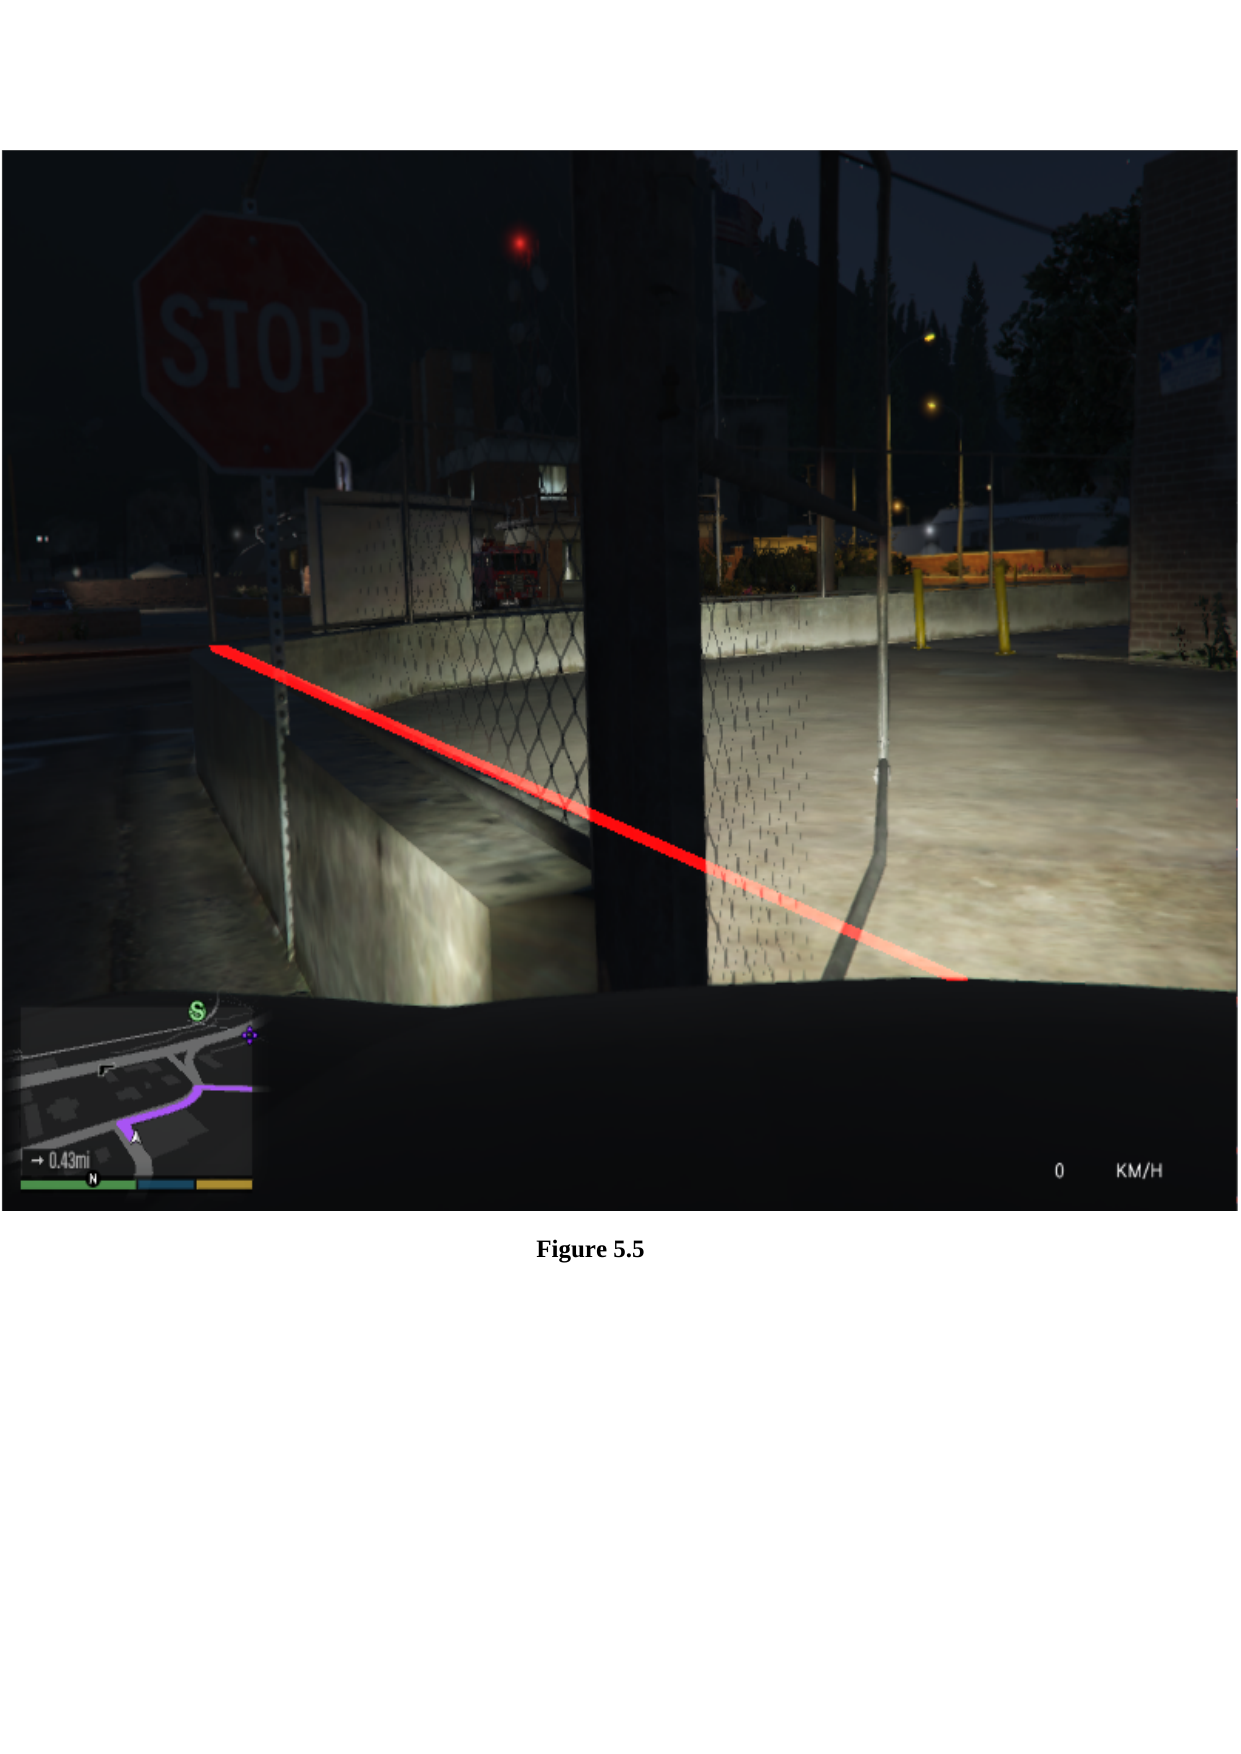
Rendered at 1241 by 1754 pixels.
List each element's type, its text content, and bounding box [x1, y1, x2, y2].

text Figure 5.5 [461, 1234, 1122, 1263]
picture [1, 150, 1238, 1211]
